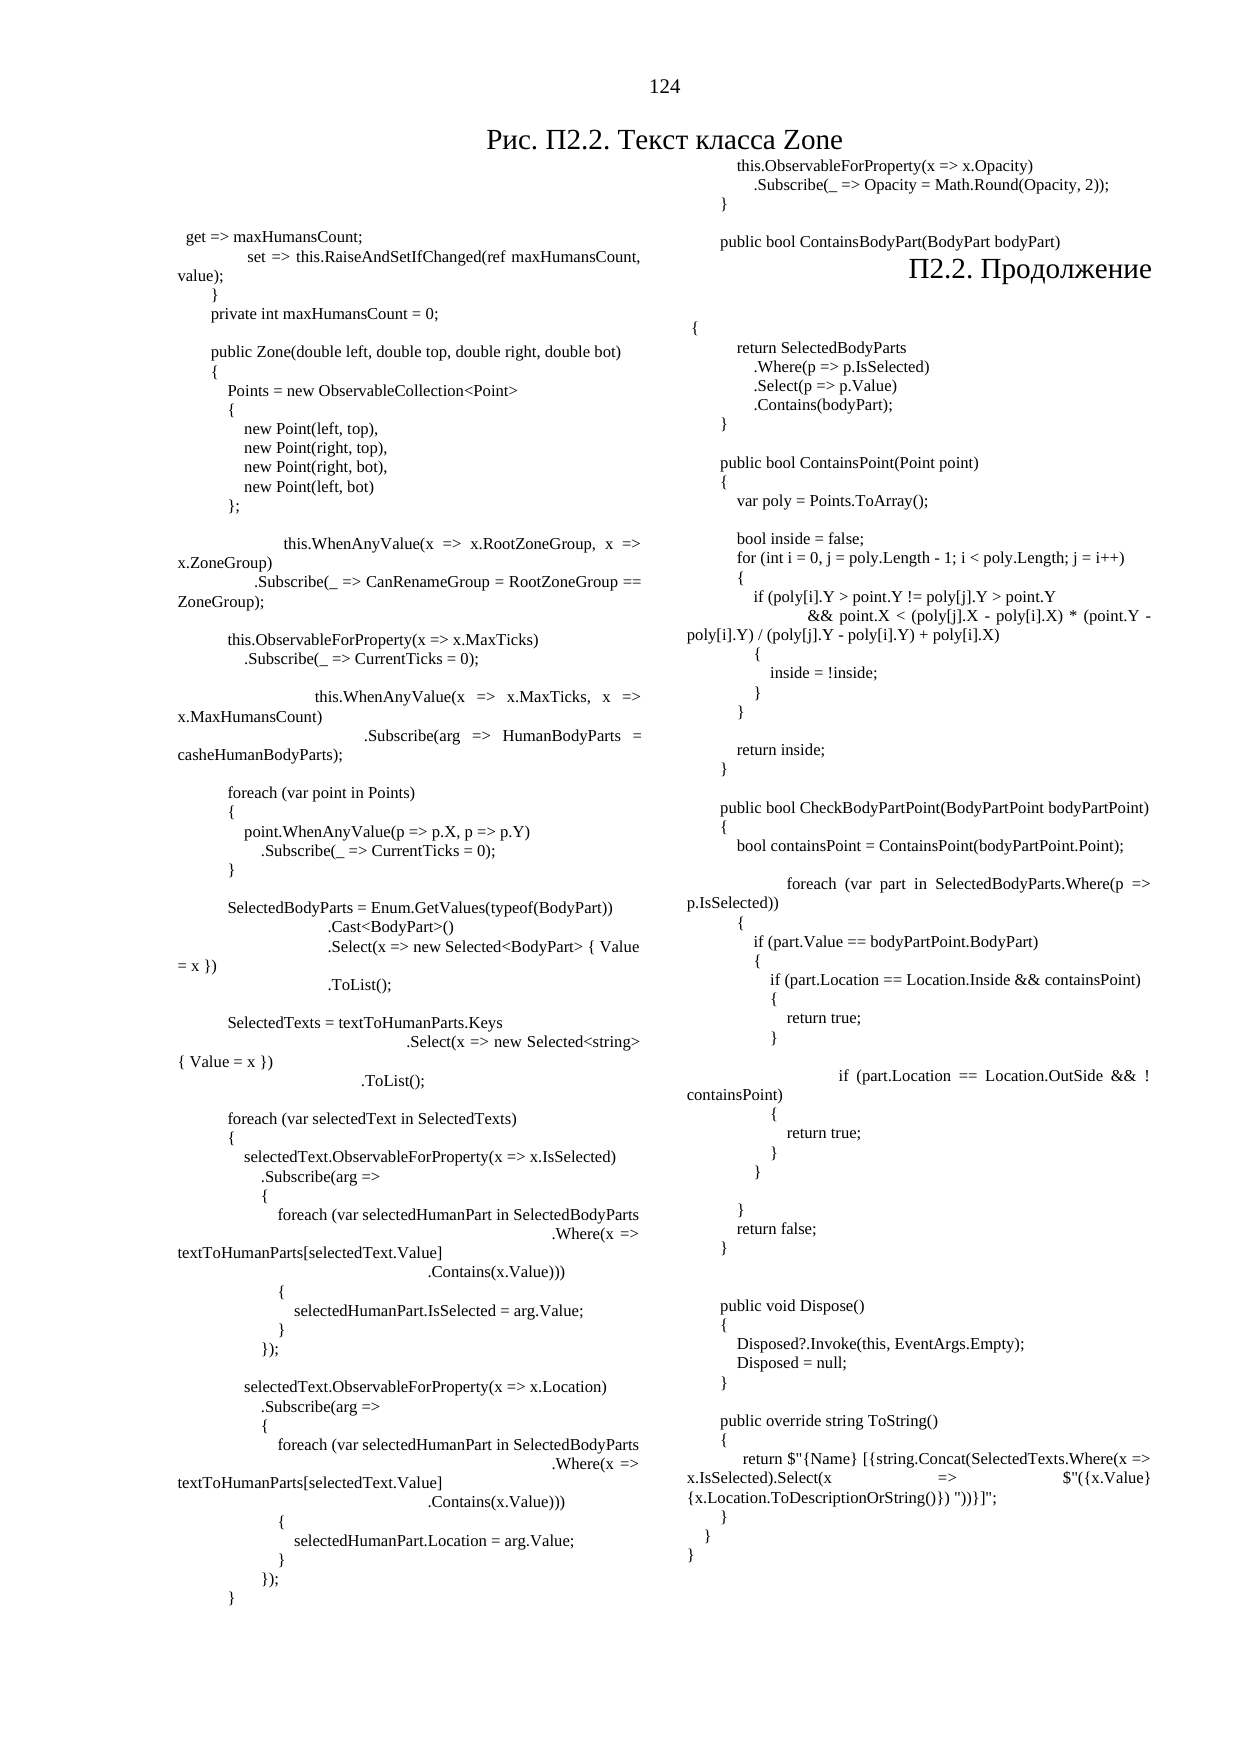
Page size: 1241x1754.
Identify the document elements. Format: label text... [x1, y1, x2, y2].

text } [687, 1372, 1152, 1392]
text { [687, 1104, 1152, 1123]
text .Subscribe(_ => CurrentTicks = 0); [177, 841, 642, 860]
text get => maxHumansCount; [177, 227, 642, 246]
text .Subscribe(arg => [177, 1396, 642, 1416]
text } [177, 1550, 642, 1569]
text .Subscribe(arg => [177, 1166, 642, 1186]
text } [687, 1162, 1152, 1181]
text П2.2. Продолжение [687, 251, 1152, 285]
text { [177, 1511, 642, 1531]
text .ToList(); [177, 1071, 642, 1090]
text private int maxHumansCount = 0; [177, 304, 642, 323]
text foreach (var selectedHumanPart in SelectedBodyParts [177, 1205, 642, 1224]
text } [687, 1526, 1152, 1545]
text { [177, 1281, 642, 1301]
text this.WhenAnyValue(x => x.RootZoneGroup, x => x.ZoneGroup) [177, 534, 642, 572]
text } [687, 1027, 1152, 1047]
text new Point(left, bot) [177, 476, 642, 496]
text point.WhenAnyValue(p => p.X, p => p.Y) [177, 821, 642, 841]
text { [687, 1430, 1152, 1449]
text } [687, 702, 1152, 721]
text new Point(left, top), [177, 419, 642, 438]
text } [687, 682, 1152, 702]
text for (int i = 0, j = poly.Length - 1; i < poly.Length; j = i++) [687, 548, 1152, 567]
text public override string ToString() [687, 1411, 1152, 1430]
text .Select(p => p.Value) [687, 376, 1152, 395]
text bool inside = false; [687, 529, 1152, 548]
text Рис. П2.2. Текст класса Zone [177, 122, 1152, 155]
text foreach (var point in Points) [177, 783, 642, 802]
text { [177, 361, 642, 381]
text && point.X < (poly[j].X - poly[i].X) * (point.Y - poly[i].Y) / (poly[j].Y - poly[i].Y) + poly[i].X) [687, 606, 1152, 644]
text { [687, 472, 1152, 491]
text } [687, 414, 1152, 433]
text return SelectedBodyParts [687, 337, 1152, 357]
text .Contains(x.Value))) [177, 1262, 642, 1281]
text this.ObservableForProperty(x => x.Opacity) [687, 155, 1152, 174]
text Disposed?.Invoke(this, EventArgs.Empty); [687, 1334, 1152, 1353]
text if (part.Location == Location.OutSide && !containsPoint) [687, 1066, 1152, 1104]
text .Where(x => textToHumanParts[selectedText.Value] [177, 1454, 642, 1492]
text foreach (var selectedHumanPart in SelectedBodyParts [177, 1435, 642, 1454]
text public bool ContainsPoint(Point point) [687, 452, 1152, 472]
text return true; [687, 1008, 1152, 1027]
text .ToList(); [177, 975, 642, 994]
text { [687, 912, 1152, 932]
text } [687, 1545, 1152, 1564]
text { [177, 1128, 642, 1147]
text Points = new ObservableCollection<Point> [177, 381, 642, 400]
text .Contains(x.Value))) [177, 1492, 642, 1511]
text } [687, 1200, 1152, 1219]
text selectedHumanPart.IsSelected = arg.Value; [177, 1301, 642, 1320]
text .Subscribe(arg => HumanBodyParts = casheHumanBodyParts); [177, 726, 642, 764]
text if (poly[i].Y > point.Y != poly[j].Y > point.Y [687, 587, 1152, 606]
text .Cast<BodyPart>() [177, 917, 642, 936]
text .Subscribe(_ => CurrentTicks = 0); [177, 649, 642, 668]
text this.ObservableForProperty(x => x.MaxTicks) [177, 630, 642, 649]
text SelectedBodyParts = Enum.GetValues(typeof(BodyPart)) [177, 898, 642, 917]
text if (part.Value == bodyPartPoint.BodyPart) [687, 932, 1152, 951]
text foreach (var selectedText in SelectedTexts) [177, 1109, 642, 1128]
text .Where(x => textToHumanParts[selectedText.Value] [177, 1224, 642, 1262]
text return false; [687, 1219, 1152, 1238]
text { [177, 400, 642, 419]
text { [687, 989, 1152, 1008]
text return $"{Name} [{string.Concat(SelectedTexts.Where(x => x.IsSelected).Select(x => $"({x.Value} {x.Location.ToDescriptionOrString()}) "))}]"; [687, 1449, 1152, 1507]
text selectedHumanPart.Location = arg.Value; [177, 1531, 642, 1550]
text } [177, 860, 642, 879]
text return inside; [687, 740, 1152, 759]
text }); [177, 1569, 642, 1588]
text bool containsPoint = ContainsPoint(bodyPartPoint.Point); [687, 836, 1152, 855]
text } [687, 759, 1152, 778]
text foreach (var part in SelectedBodyParts.Where(p => p.IsSelected)) [687, 874, 1152, 912]
text public bool CheckBodyPartPoint(BodyPartPoint bodyPartPoint) [687, 797, 1152, 817]
text } [177, 1320, 642, 1339]
text .Where(p => p.IsSelected) [687, 357, 1152, 376]
text return true; [687, 1123, 1152, 1142]
text }; [177, 496, 642, 515]
text .Subscribe(_ => CanRenameGroup = RootZoneGroup == ZoneGroup); [177, 572, 642, 611]
text { [687, 318, 1152, 337]
text } [687, 1238, 1152, 1257]
text new Point(right, top), [177, 438, 642, 457]
text if (part.Location == Location.Inside && containsPoint) [687, 970, 1152, 989]
text new Point(right, bot), [177, 457, 642, 476]
text public Zone(double left, double top, double right, double bot) [177, 342, 642, 361]
text { [687, 567, 1152, 587]
text }); [177, 1339, 642, 1358]
text { [687, 951, 1152, 970]
text { [177, 1186, 642, 1205]
text .Select(x => new Selected<string> { Value = x }) [177, 1032, 642, 1071]
text public bool ContainsBodyPart(BodyPart bodyPart) [687, 232, 1152, 251]
text { [177, 802, 642, 821]
text SelectedTexts = textToHumanParts.Keys [177, 1013, 642, 1032]
text inside = !inside; [687, 663, 1152, 682]
text { [177, 1416, 642, 1435]
text this.WhenAnyValue(x => x.MaxTicks, x => x.MaxHumansCount) [177, 687, 642, 726]
text { [687, 1315, 1152, 1334]
text selectedText.ObservableForProperty(x => x.Location) [177, 1377, 642, 1396]
text { [687, 817, 1152, 836]
text } [177, 1588, 642, 1607]
text } [687, 1507, 1152, 1526]
text public void Dispose() [687, 1296, 1152, 1315]
text } [687, 1142, 1152, 1162]
text .Contains(bodyPart); [687, 395, 1152, 414]
text set => this.RaiseAndSetIfChanged(ref maxHumansCount, value); [177, 246, 642, 285]
text .Select(x => new Selected<BodyPart> { Value = x }) [177, 936, 642, 975]
text } [687, 194, 1152, 213]
text { [687, 644, 1152, 663]
text .Subscribe(_ => Opacity = Math.Round(Opacity, 2)); [687, 174, 1152, 194]
text } [177, 285, 642, 304]
text var poly = Points.ToArray(); [687, 491, 1152, 510]
text selectedText.ObservableForProperty(x => x.IsSelected) [177, 1147, 642, 1166]
text Disposed = null; [687, 1353, 1152, 1372]
